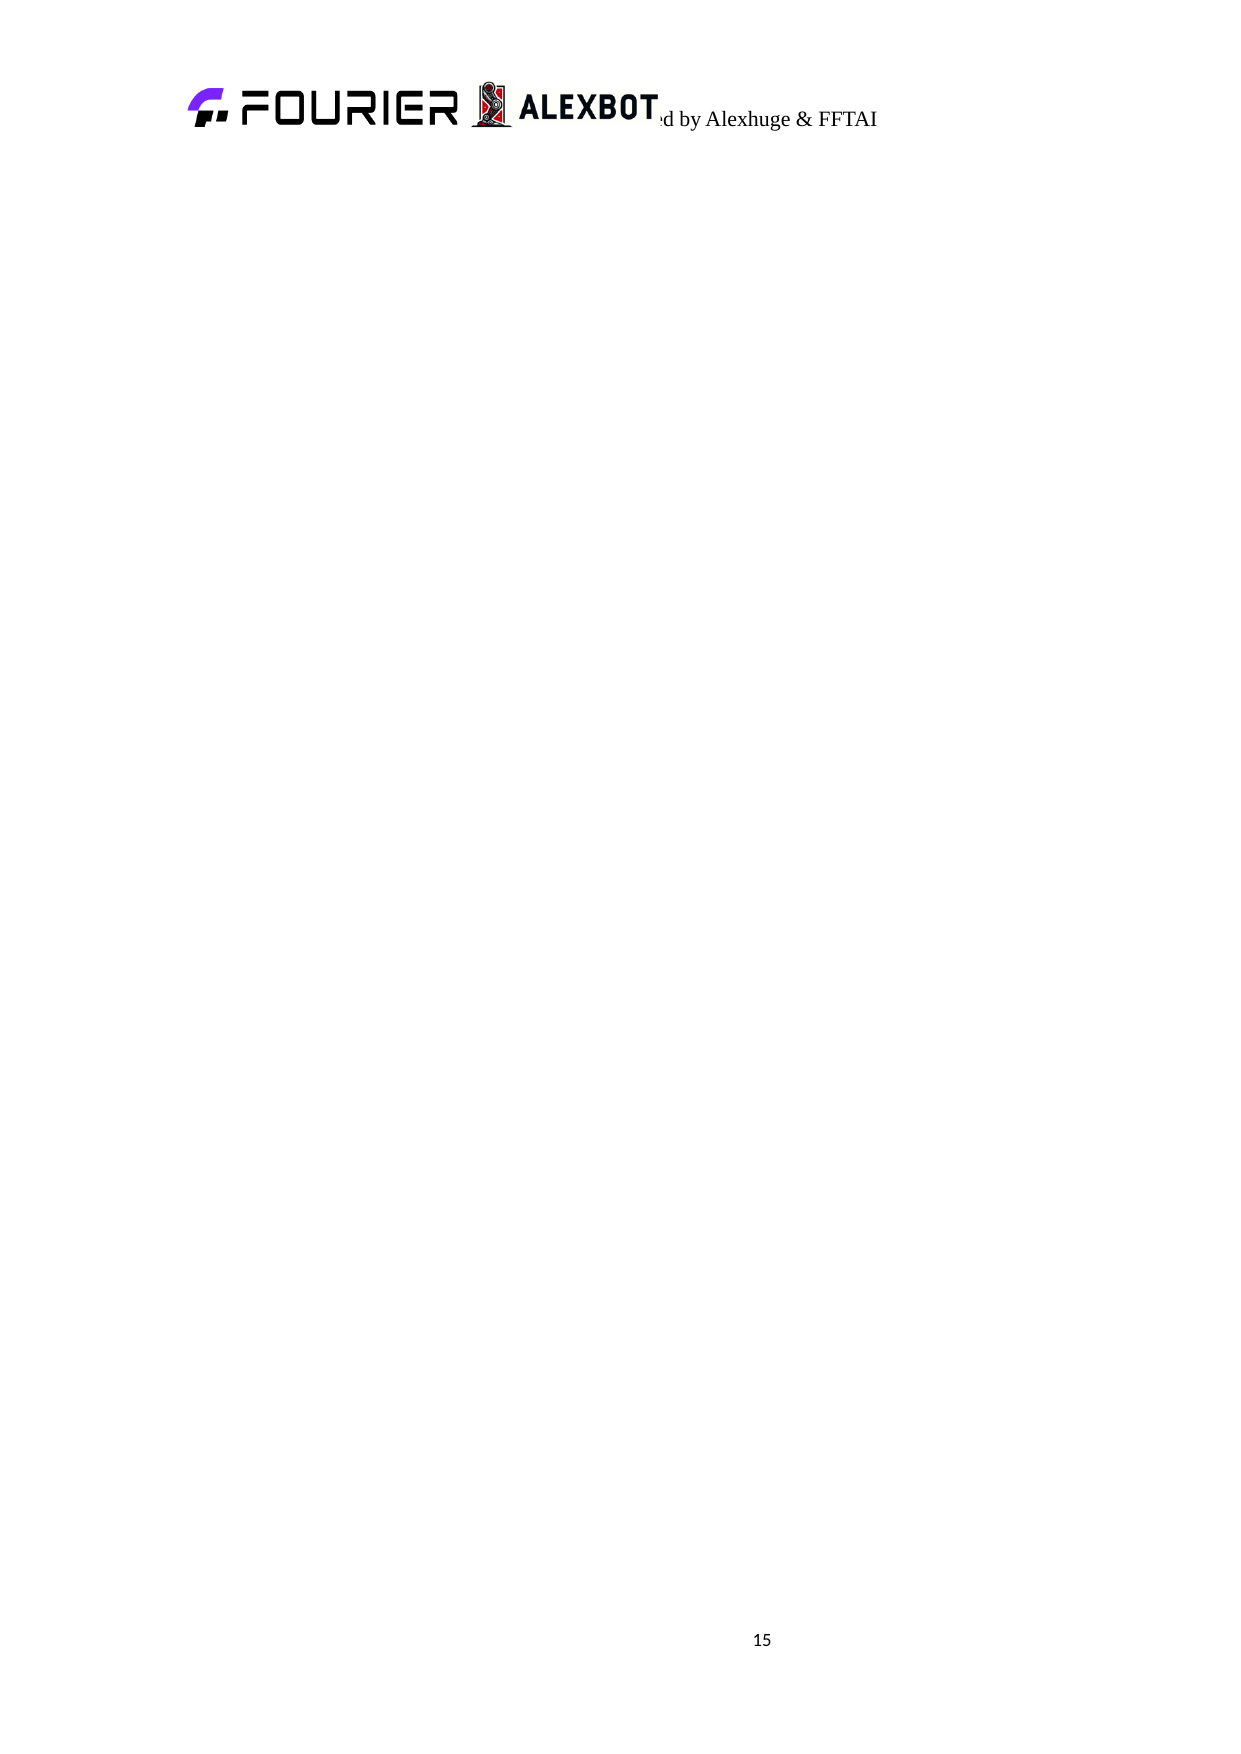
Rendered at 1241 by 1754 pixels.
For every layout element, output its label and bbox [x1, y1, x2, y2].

picture [187, 88, 458, 127]
picture [469, 76, 661, 132]
